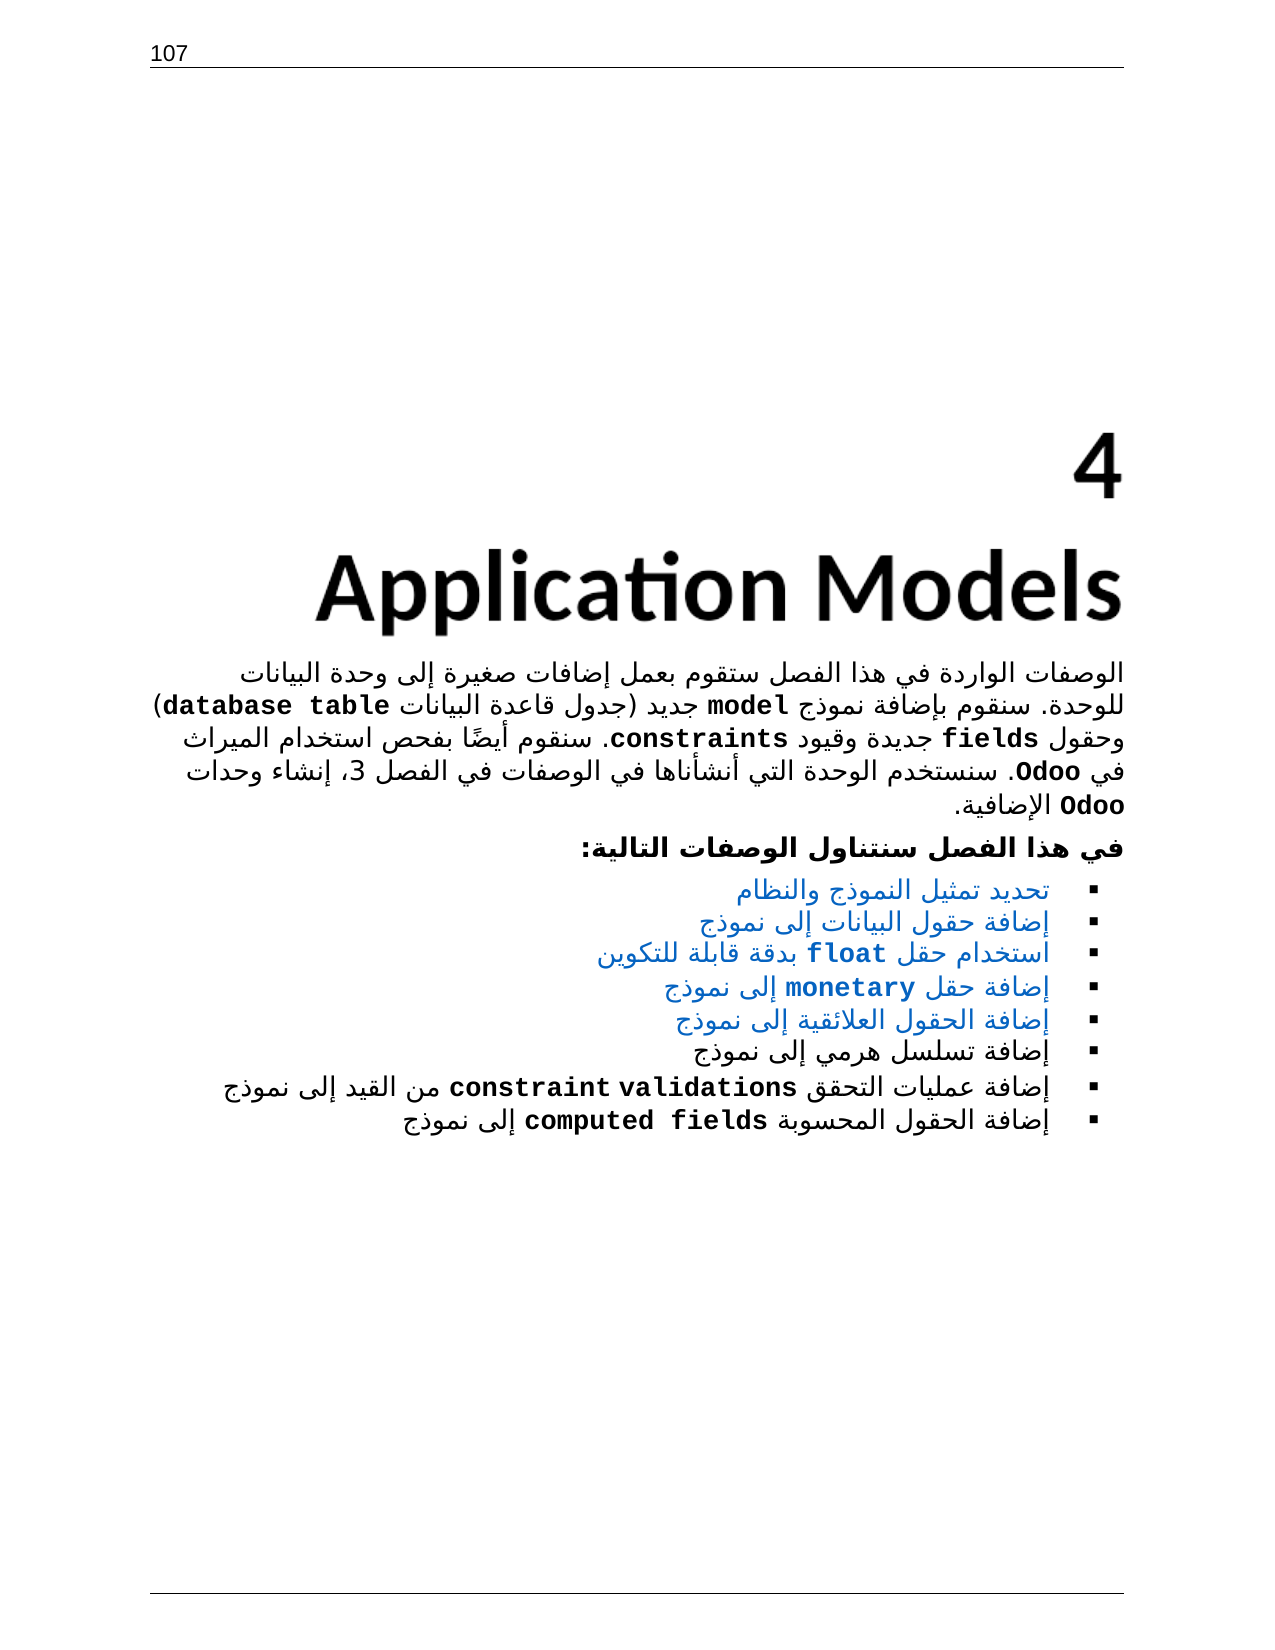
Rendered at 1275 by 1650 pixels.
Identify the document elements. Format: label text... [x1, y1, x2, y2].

list إضافة عمليات التحقق constraint validations من القيد إلى نموذج [150, 1067, 1087, 1104]
list إضافة تسلسل هرمي إلى نموذج [150, 1036, 1087, 1067]
list إضافة حقل monetary إلى نموذج [150, 971, 1087, 1004]
list تحديد تمثيل النموذج والنظام [150, 874, 1087, 906]
list إضافة الحقول المحسوبة computed fields إلى نموذج [150, 1104, 1087, 1138]
text الوصفات الواردة في هذا الفصل ستقوم بعمل إضافات صغيرة إلى وحدة البيانات للوحدة. سنقوم بإضافة نموذج model جديد (جدول قاعدة البيانات database table) وحقول fields جديدة وقيود constraints. سنقوم أيضًا بفحص استخدام الميراث في Odoo. سنستخدم الوحدة التي أنشأناها في الوصفات في الفصل 3، إنشاء وحدات Odoo الإضافية. [150, 658, 1125, 822]
list استخدام حقل float بدقة قابلة للتكوين [150, 938, 1087, 971]
list إضافة حقول البيانات إلى نموذج [150, 906, 1087, 938]
text في هذا الفصل سنتناول الوصفات التالية: [150, 833, 1125, 864]
list إضافة الحقول العلائقية إلى نموذج [150, 1004, 1087, 1036]
